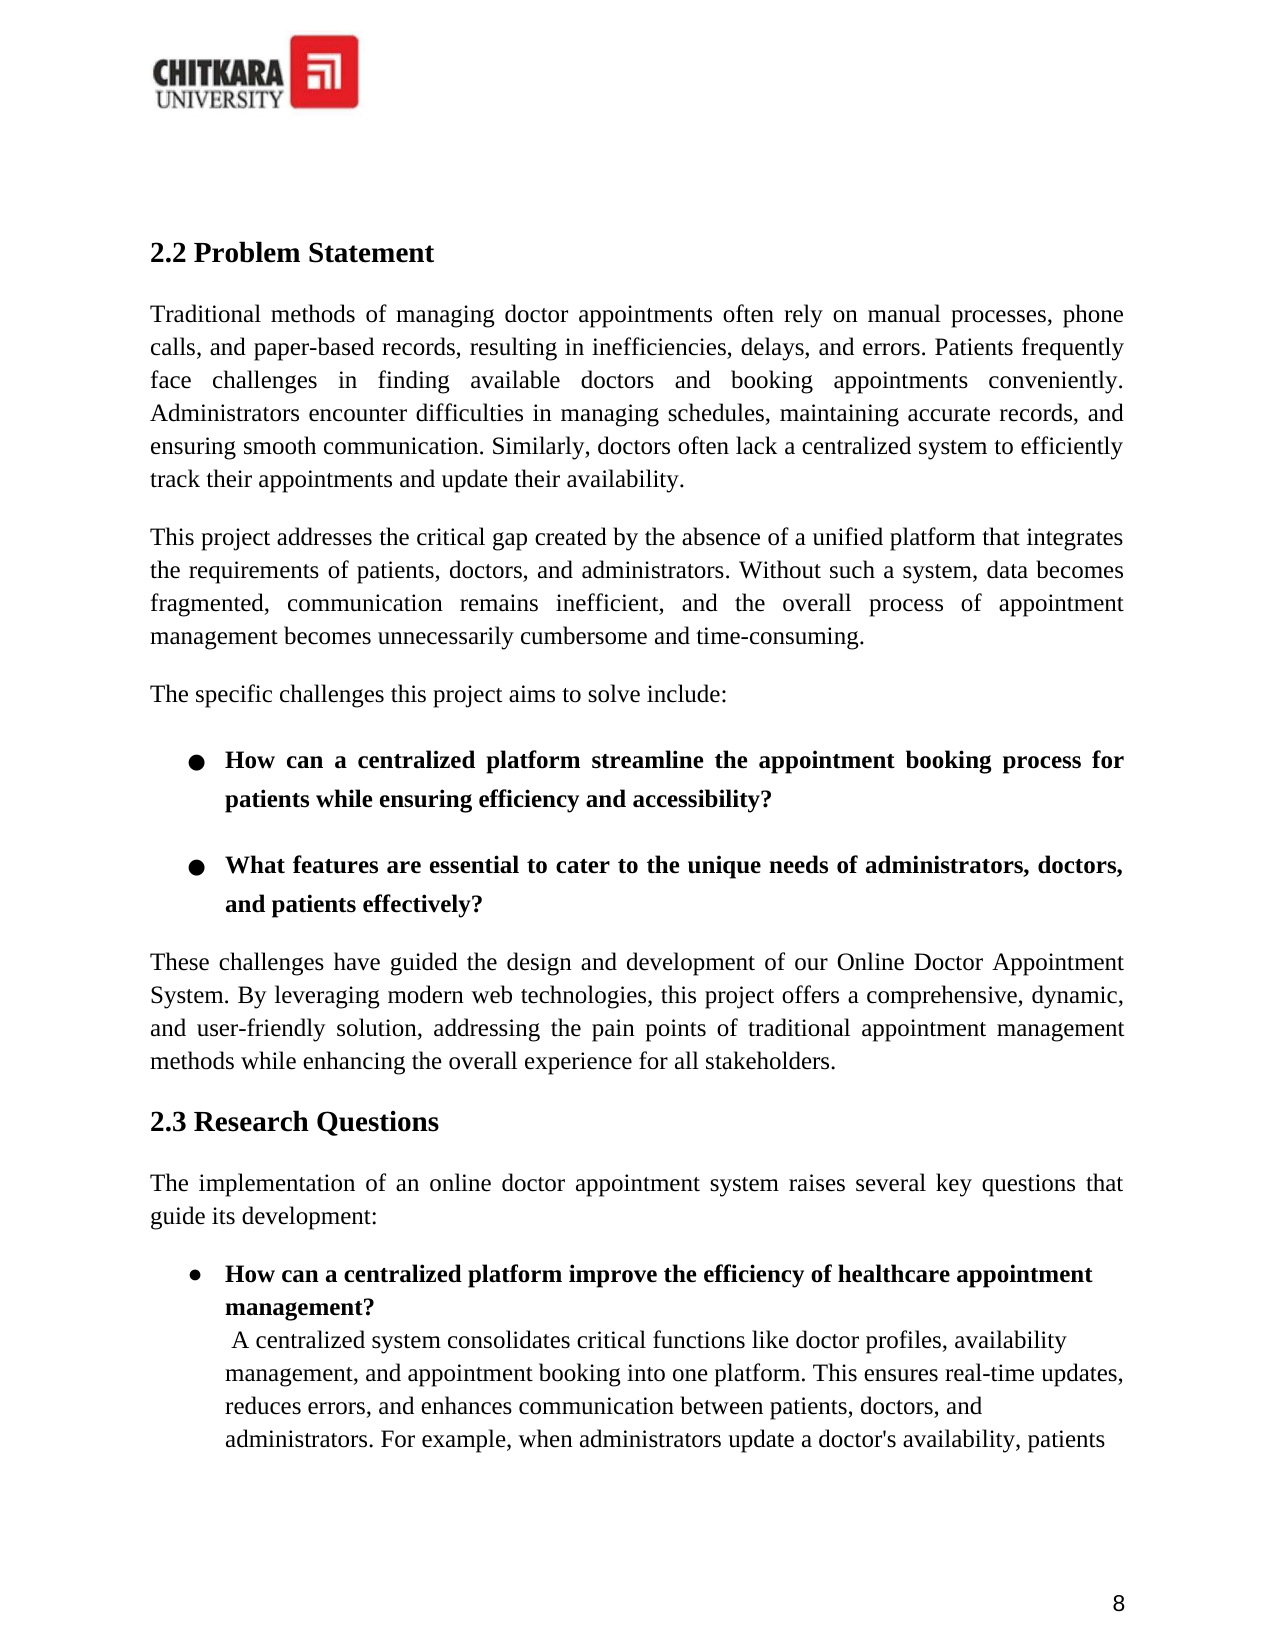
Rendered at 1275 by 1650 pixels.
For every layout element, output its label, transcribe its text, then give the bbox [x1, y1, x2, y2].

subtitle The specific challenges this project aims to solve include: [150, 679, 1125, 708]
subtitle 2.3 Research Questions [150, 1104, 1125, 1138]
subtitle 2.2 Problem Statement [150, 235, 1125, 269]
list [187, 1259, 1125, 1453]
text The implementation of an online doctor appointment system raises several key questions that guide its development: [150, 1168, 1125, 1229]
subtitle How can a centralized platform streamline the appointment booking process for patients while ensuring efficiency and accessibility? [187, 737, 1125, 813]
picture [150, 30, 366, 116]
subtitle This project addresses the critical gap created by the absence of a unified platform that integrates the requirements of patients, doctors, and administrators. Without such a system, data becomes fragmented, communication remains inefficient, and the overall process of appointment management becomes unnecessarily cumbersome and time-consuming. [150, 522, 1125, 650]
subtitle These challenges have guided the design and development of our Online Doctor Appointment System. By leveraging modern web technologies, this project offers a comprehensive, dynamic, and user-friendly solution, addressing the pain points of traditional appointment management methods while enhancing the overall experience for all stakeholders. [150, 947, 1125, 1075]
subtitle Traditional methods of managing doctor appointments often rely on manual processes, phone calls, and paper-based records, resulting in inefficiencies, delays, and errors. Patients frequently face challenges in finding available doctors and booking appointments conveniently. Administrators encounter difficulties in managing schedules, maintaining accurate records, and ensuring smooth communication. Similarly, doctors often lack a centralized system to efficiently track their appointments and update their availability. [150, 299, 1125, 493]
subtitle What features are essential to cater to the unique needs of administrators, doctors, and patients effectively? [187, 842, 1125, 918]
